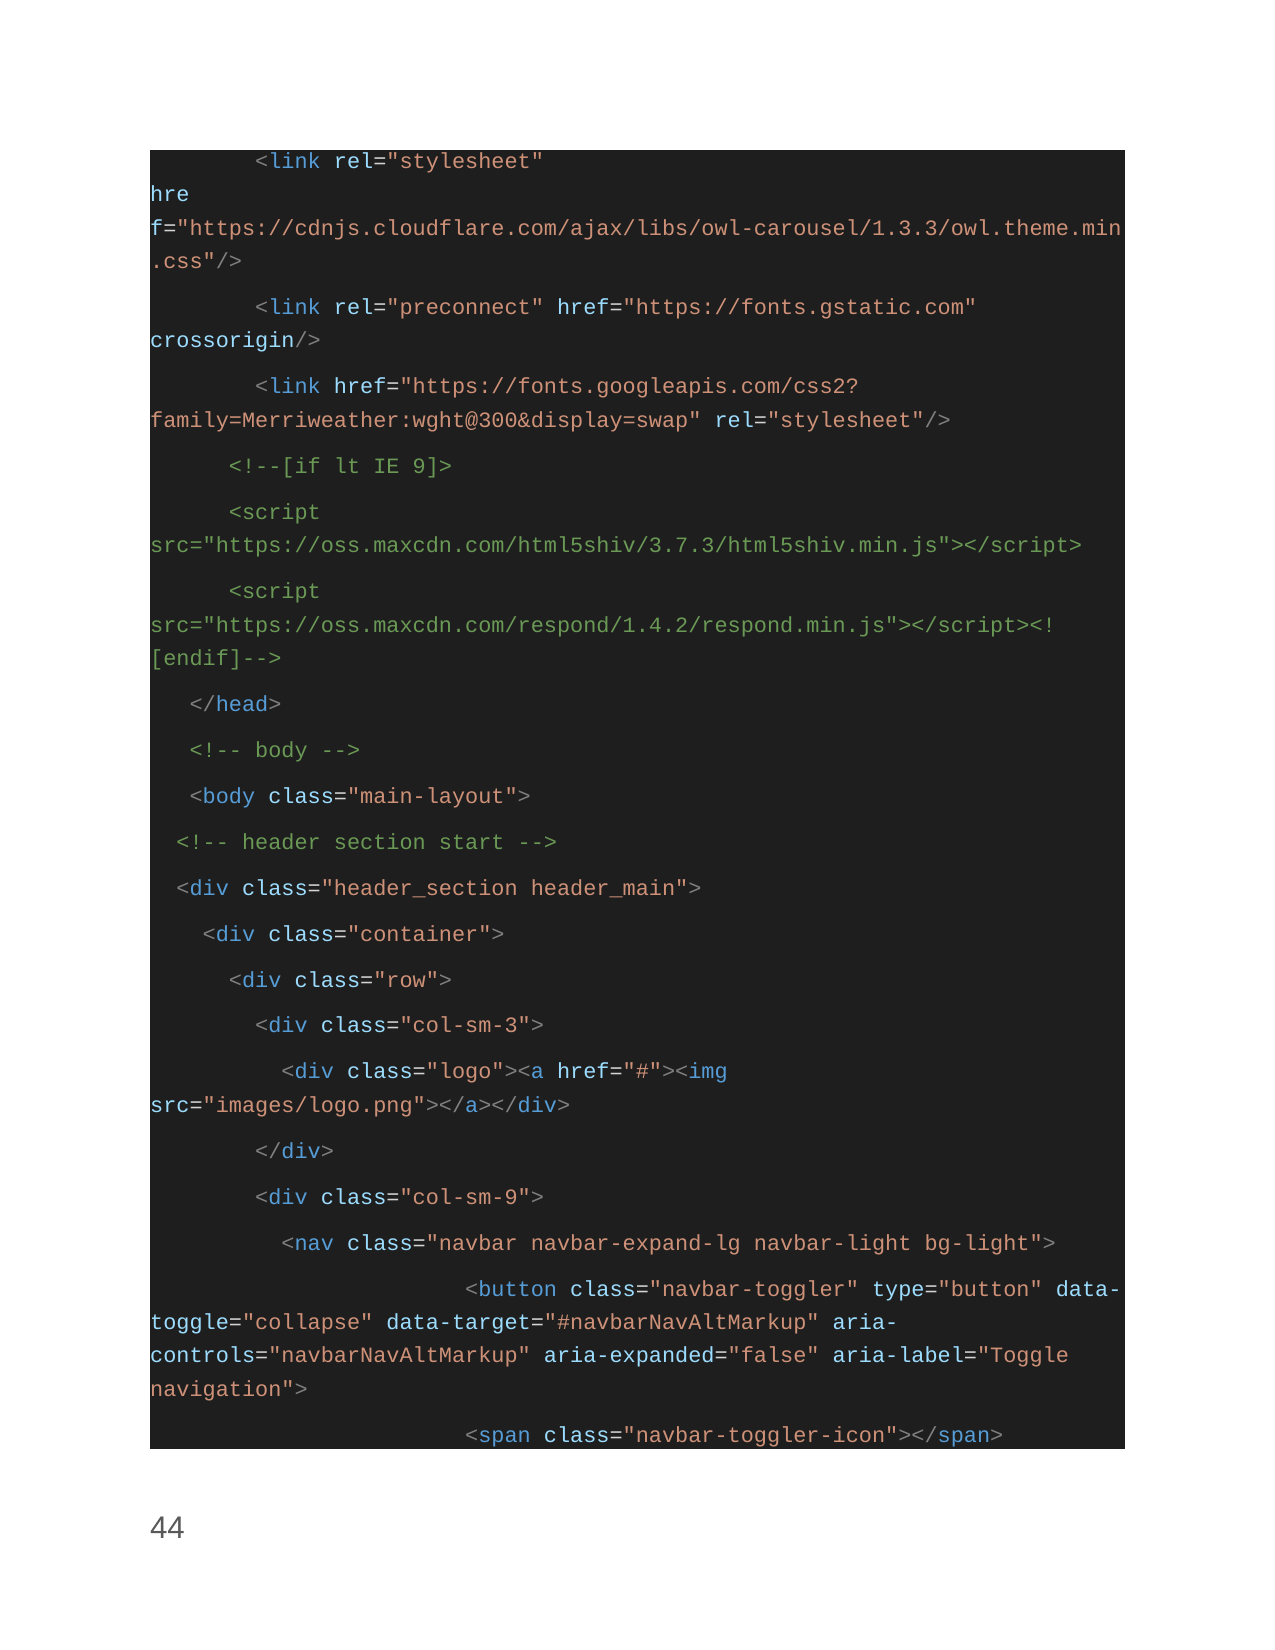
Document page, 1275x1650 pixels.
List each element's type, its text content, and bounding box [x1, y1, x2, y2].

text </head> [150, 693, 1125, 718]
text <div class="logo"><a href="#"><img src="images/logo.png"></a></div> [150, 1061, 1125, 1119]
text <!-- header section start --> [150, 831, 1125, 856]
text <div class="header_section header_main"> [150, 877, 1125, 902]
text <script src="https://oss.maxcdn.com/html5shiv/3.7.3/html5shiv.min.js"></script> [150, 501, 1125, 559]
text <nav class="navbar navbar-expand-lg navbar-light bg-light"> [150, 1232, 1125, 1257]
text <span class="navbar-toggler-icon"></span> [150, 1424, 1125, 1449]
text <!-- body --> [150, 739, 1125, 764]
text <div class="container"> [150, 923, 1125, 948]
text <script src="https://oss.maxcdn.com/respond/1.4.2/respond.min.js"></script><![endif]--> [150, 580, 1125, 672]
text <div class="row"> [150, 969, 1125, 993]
text </div> [150, 1140, 1125, 1165]
text <button class="navbar-toggler" type="button" data-toggle="collapse" data-target="#navbarNavAltMarkup" aria-controls="navbarNavAltMarkup" aria-expanded="false" aria-label="Toggle navigation"> [150, 1278, 1125, 1403]
text <div class="col-sm-9"> [150, 1186, 1125, 1211]
text <div class="col-sm-3"> [150, 1015, 1125, 1039]
text <body class="main-layout"> [150, 785, 1125, 810]
text <link href="https://fonts.googleapis.com/css2?family=Merriweather:wght@300&display=swap" rel="stylesheet"/> [150, 376, 1125, 434]
text <link rel="stylesheet" href="https://cdnjs.cloudflare.com/ajax/libs/owl-carousel/1.3.3/owl.theme.min.css"/> [150, 150, 1125, 275]
text <link rel="preconnect" href="https://fonts.gstatic.com" crossorigin/> [150, 296, 1125, 354]
text <!--[if lt IE 9]> [150, 455, 1125, 480]
